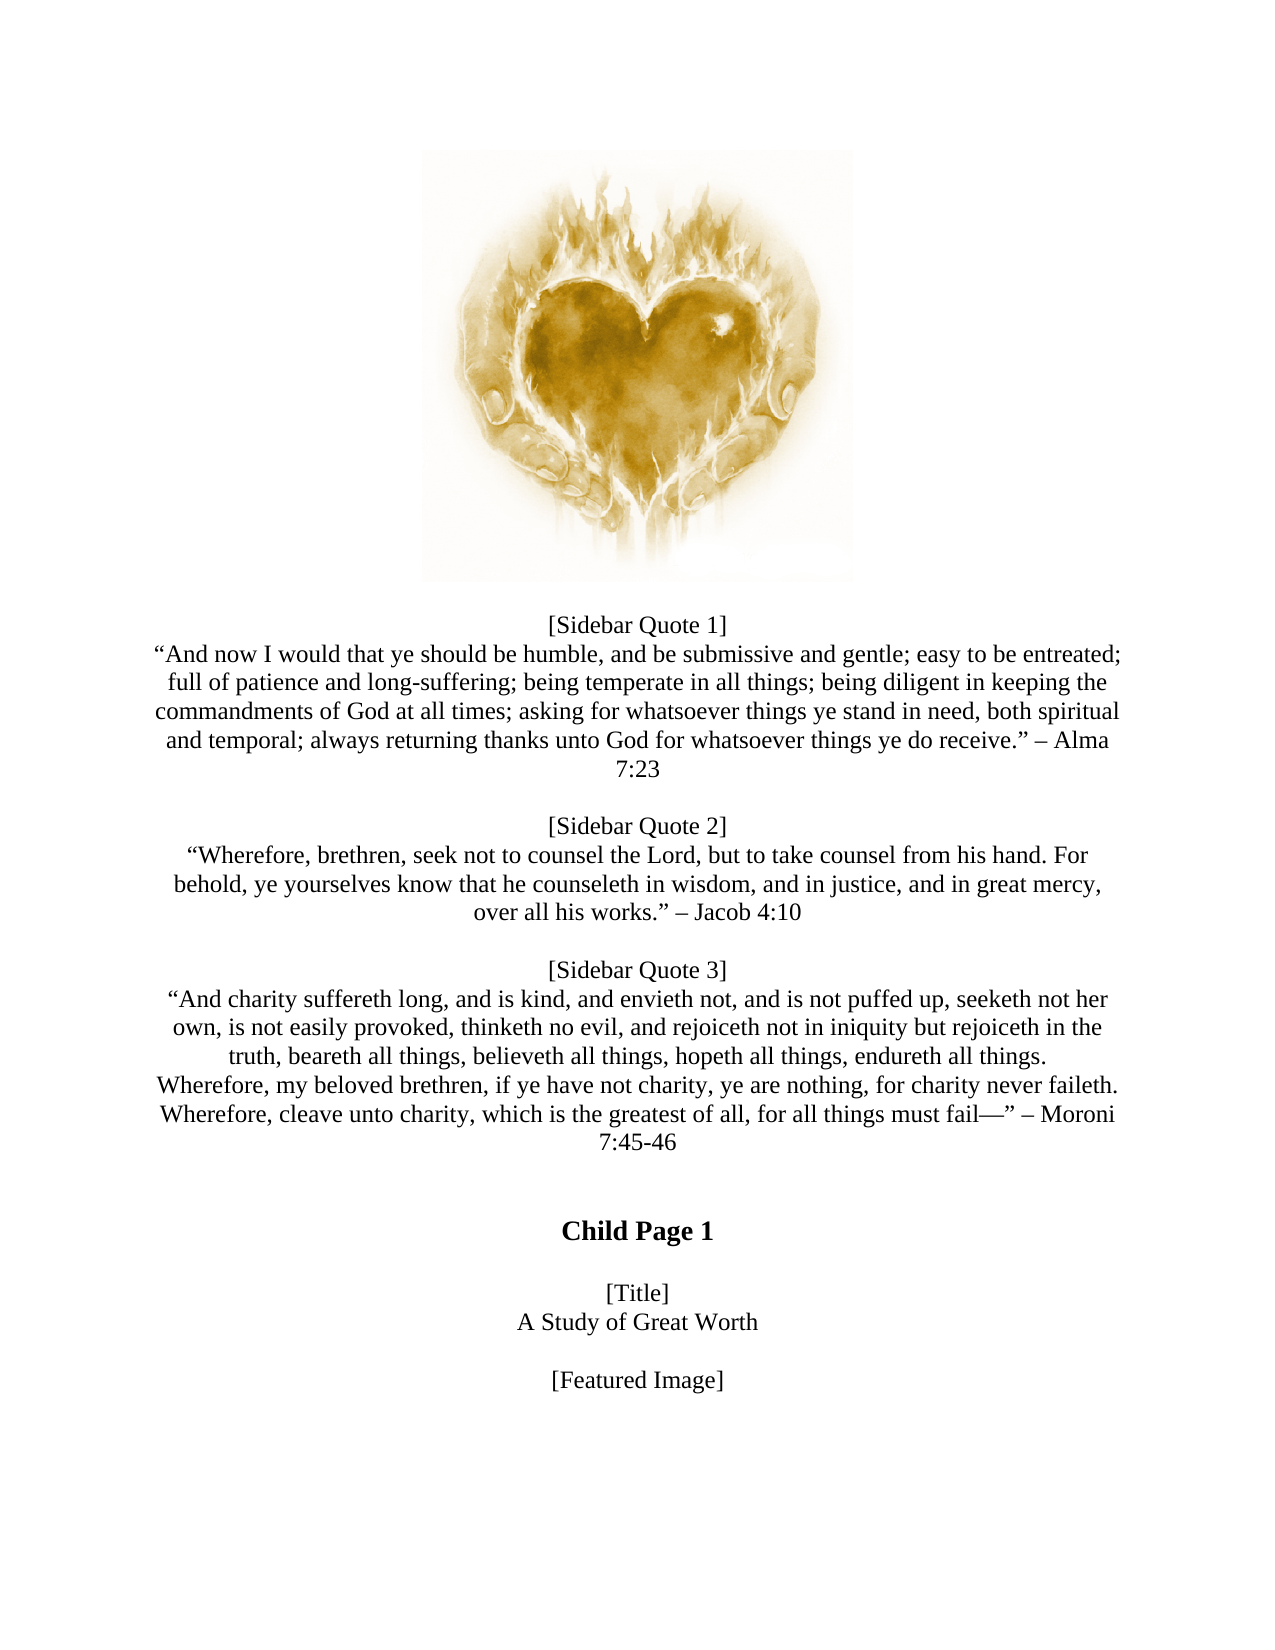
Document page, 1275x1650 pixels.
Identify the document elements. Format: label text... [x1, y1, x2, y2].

text A Study of Great Worth [150, 1307, 1125, 1336]
text “And charity suffereth long, and is kind, and envieth not, and is not puffed up, seeketh not her own, is not easily provoked, thinketh no evil, and rejoiceth not in iniquity but rejoiceth in the truth, beareth all things, believeth all things, hopeth all things, endureth all things. Wherefore, my beloved brethren, if ye have not charity, ye are nothing, for charity never faileth. Wherefore, cleave unto charity, which is the greatest of all, for all things must fail—” – Moroni 7:45-46 [150, 984, 1125, 1156]
text [Title] [150, 1278, 1125, 1307]
text “Wherefore, brethren, seek not to counsel the Lord, but to take counsel from his hand. For behold, ye yourselves know that he counseleth in wisdom, and in justice, and in great mercy, over all his works.” – Jacob 4:10 [150, 840, 1125, 926]
text [Sidebar Quote 2] [150, 811, 1125, 840]
text [Featured Image] [150, 1365, 1125, 1393]
text Child Page 1 [150, 1214, 1125, 1246]
text “And now I would that ye should be humble, and be submissive and gentle; easy to be entreated; full of patience and long-suffering; being temperate in all things; being diligent in keeping the commandments of God at all times; asking for whatsoever things ye stand in need, both spiritual and temporal; always returning thanks unto God for whatsoever things ye do receive.” – Alma 7:23 [150, 639, 1125, 782]
text [Sidebar Quote 1] [150, 610, 1125, 639]
picture [421, 150, 854, 582]
text [Sidebar Quote 3] [150, 955, 1125, 984]
